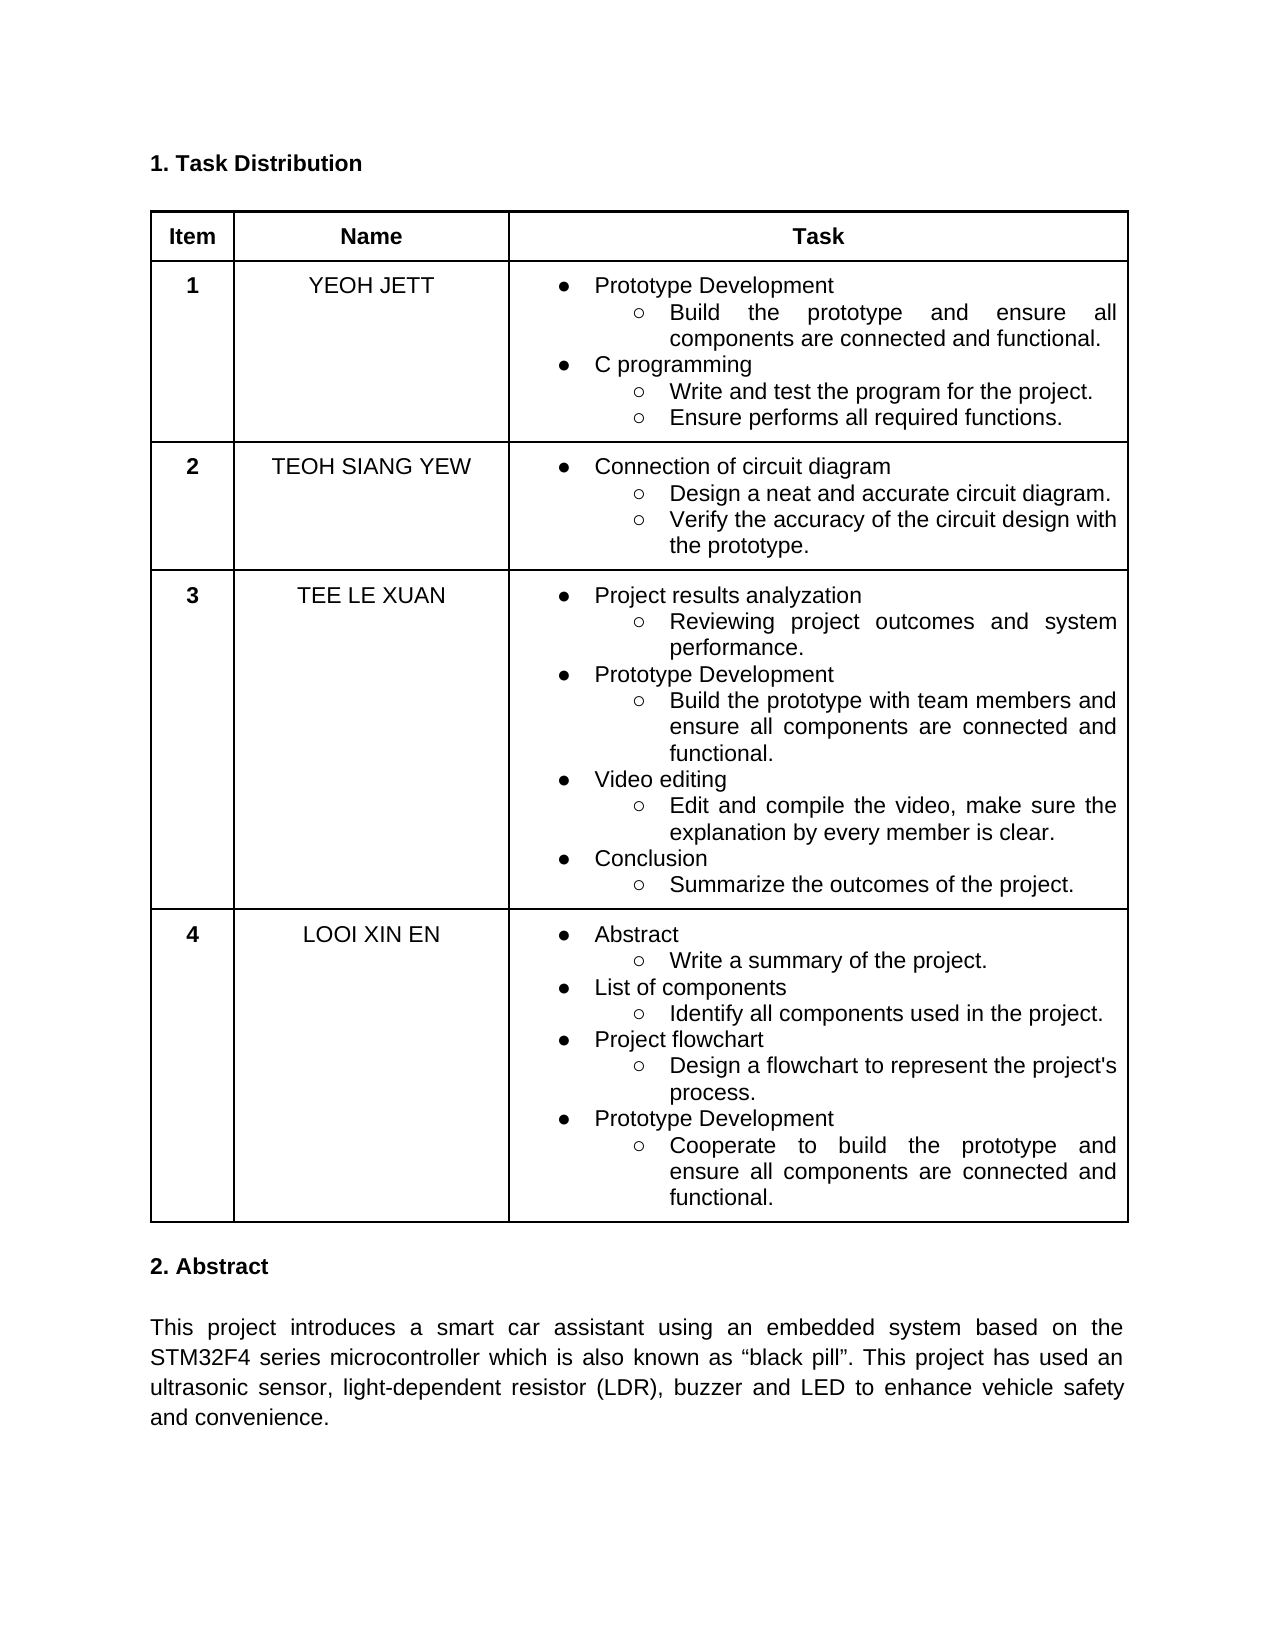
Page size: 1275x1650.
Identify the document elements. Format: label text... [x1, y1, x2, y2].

text This project introduces a smart car assistant using an embedded system based on the STM32F4 series microcontroller which is also known as “black pill”. This project has used an ultrasonic sensor, light-dependent resistor (LDR), buzzer and LED to enhance vehicle safety and convenience. [150, 1314, 1125, 1431]
text 1. Task Distribution [150, 150, 1125, 176]
table_header Name [235, 213, 508, 260]
table_cell LOOI XIN EN [235, 910, 508, 1221]
table_cell Connection of circuit diagram Design a neat and accurate circuit diagram. Verify the accuracy of the circuit design with the prototype. [510, 443, 1127, 569]
table_cell Project results analyzation Reviewing project outcomes and system performance. Prototype Development Build the prototype with team members and ensure all components are connected and functional. Video editing Edit and compile the video, make sure the explanation by every member is clear. Conclusion Summarize the outcomes of the project. [510, 571, 1127, 908]
table_cell 3 [152, 571, 233, 908]
table_cell YEOH JETT [235, 262, 508, 441]
table_cell 2 [152, 443, 233, 569]
table_cell TEOH SIANG YEW [235, 443, 508, 569]
text 2. Abstract [150, 1253, 1125, 1280]
table_cell Abstract Write a summary of the project. List of components Identify all components used in the project. Project flowchart Design a flowchart to represent the project's process. Prototype Development Cooperate to build the prototype and ensure all components are connected and functional. [510, 910, 1127, 1221]
table_cell 1 [152, 262, 233, 441]
table_cell TEE LE XUAN [235, 571, 508, 908]
table_cell Prototype Development Build the prototype and ensure all components are connected and functional. C programming Write and test the program for the project. Ensure performs all required functions. [510, 262, 1127, 441]
table_cell 4 [152, 910, 233, 1221]
table_header Item [152, 213, 233, 260]
table_header Task [510, 213, 1127, 260]
